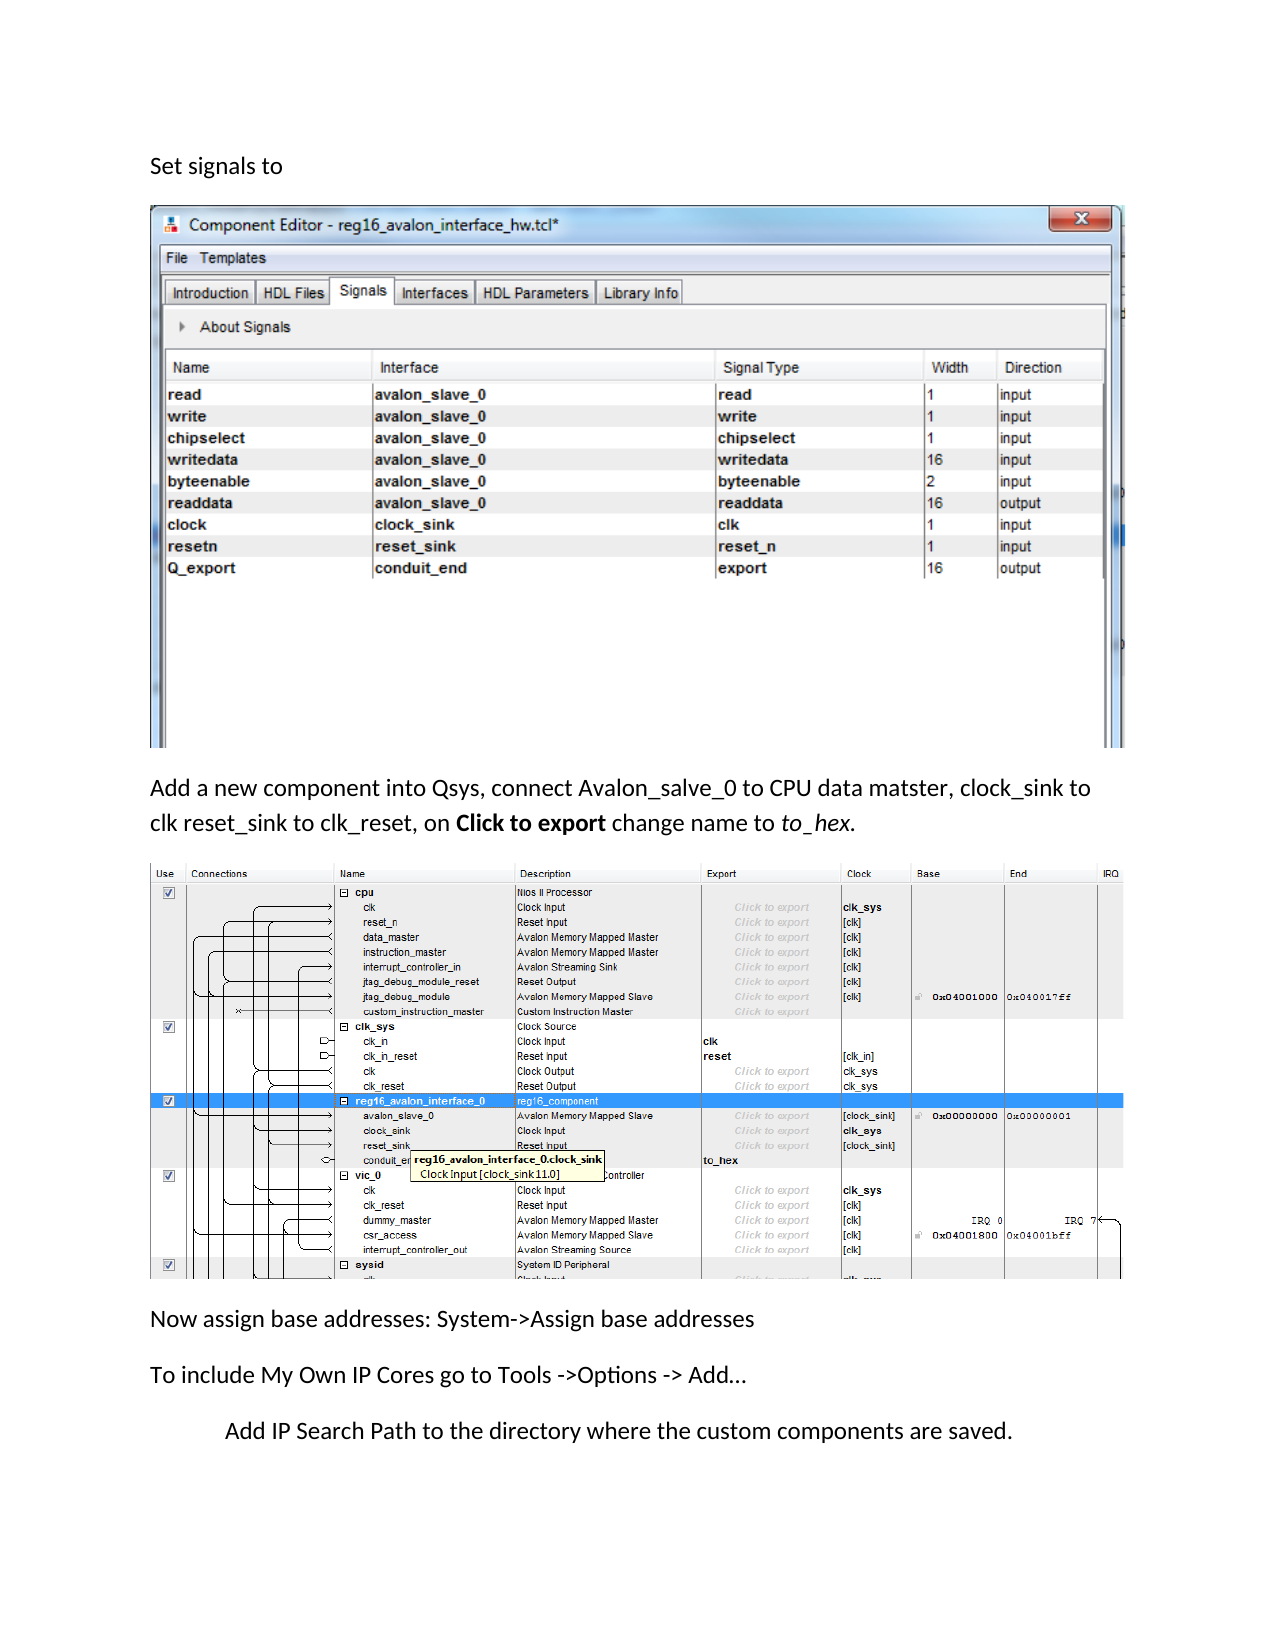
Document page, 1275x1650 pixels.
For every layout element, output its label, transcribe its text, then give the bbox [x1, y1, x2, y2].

text To include My Own IP Cores go to Tools ->Options -> Add… [150, 1359, 1125, 1390]
text Now assign base addresses: System->Assign base addresses [150, 1304, 1125, 1334]
text Add IP Search Path to the directory where the custom components are saved. [150, 1415, 1125, 1446]
picture [150, 205, 1125, 748]
text Add a new component into Qsys, connect Avalon_salve_0 to CPU data matster, clock_sink to clk reset_sink to clk_reset, on Click to export change name to to_hex. [150, 773, 1125, 838]
text Set signals to [150, 150, 1125, 181]
picture [150, 863, 1124, 1279]
